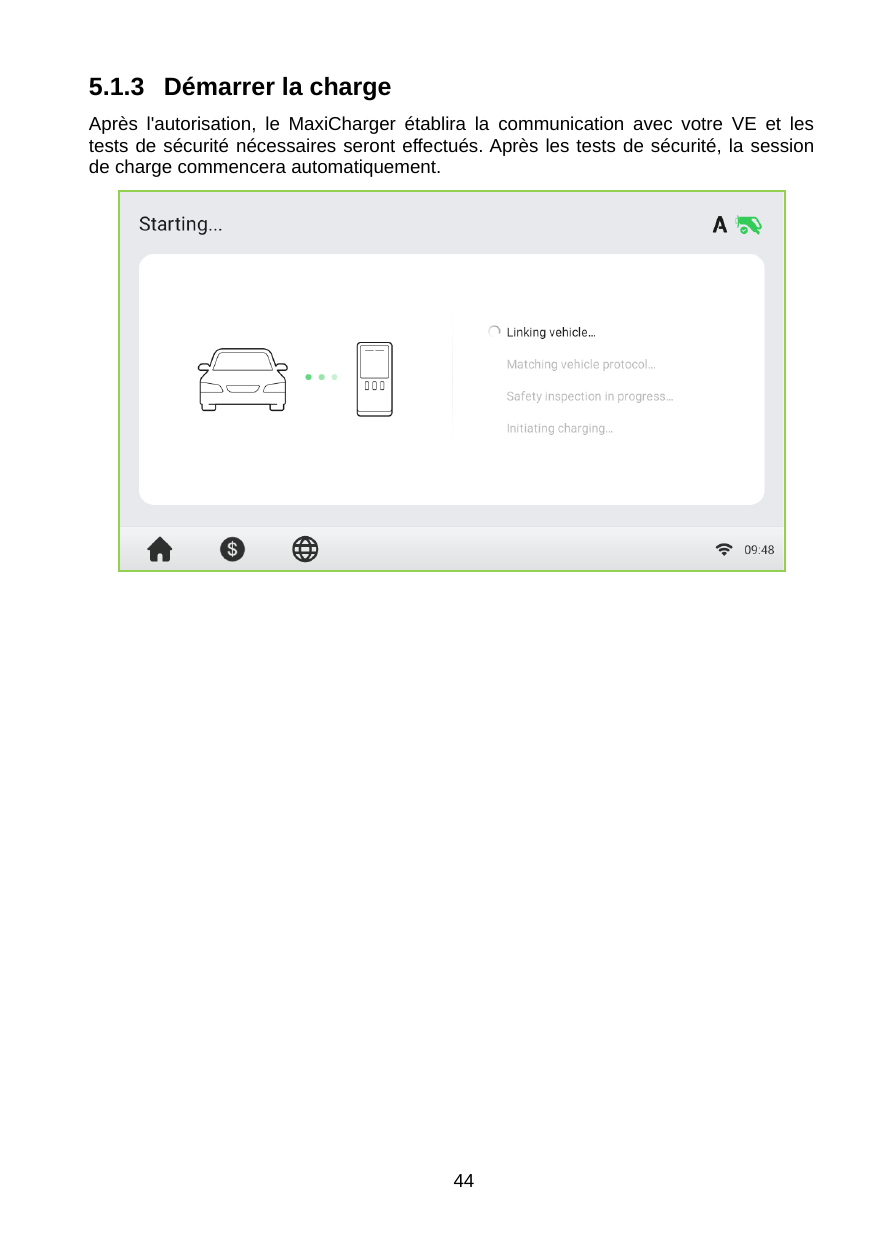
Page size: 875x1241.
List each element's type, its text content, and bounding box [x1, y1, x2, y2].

text Après l'autorisation, le MaxiCharger établira la communication avec votre VE et les tests de sécurité nécessaires seront effectués. Après les tests de sécurité, la session de charge commencera automatiquement. [89, 113, 815, 177]
subtitle Démarrer la charge [89, 72, 815, 100]
picture [120, 192, 784, 570]
